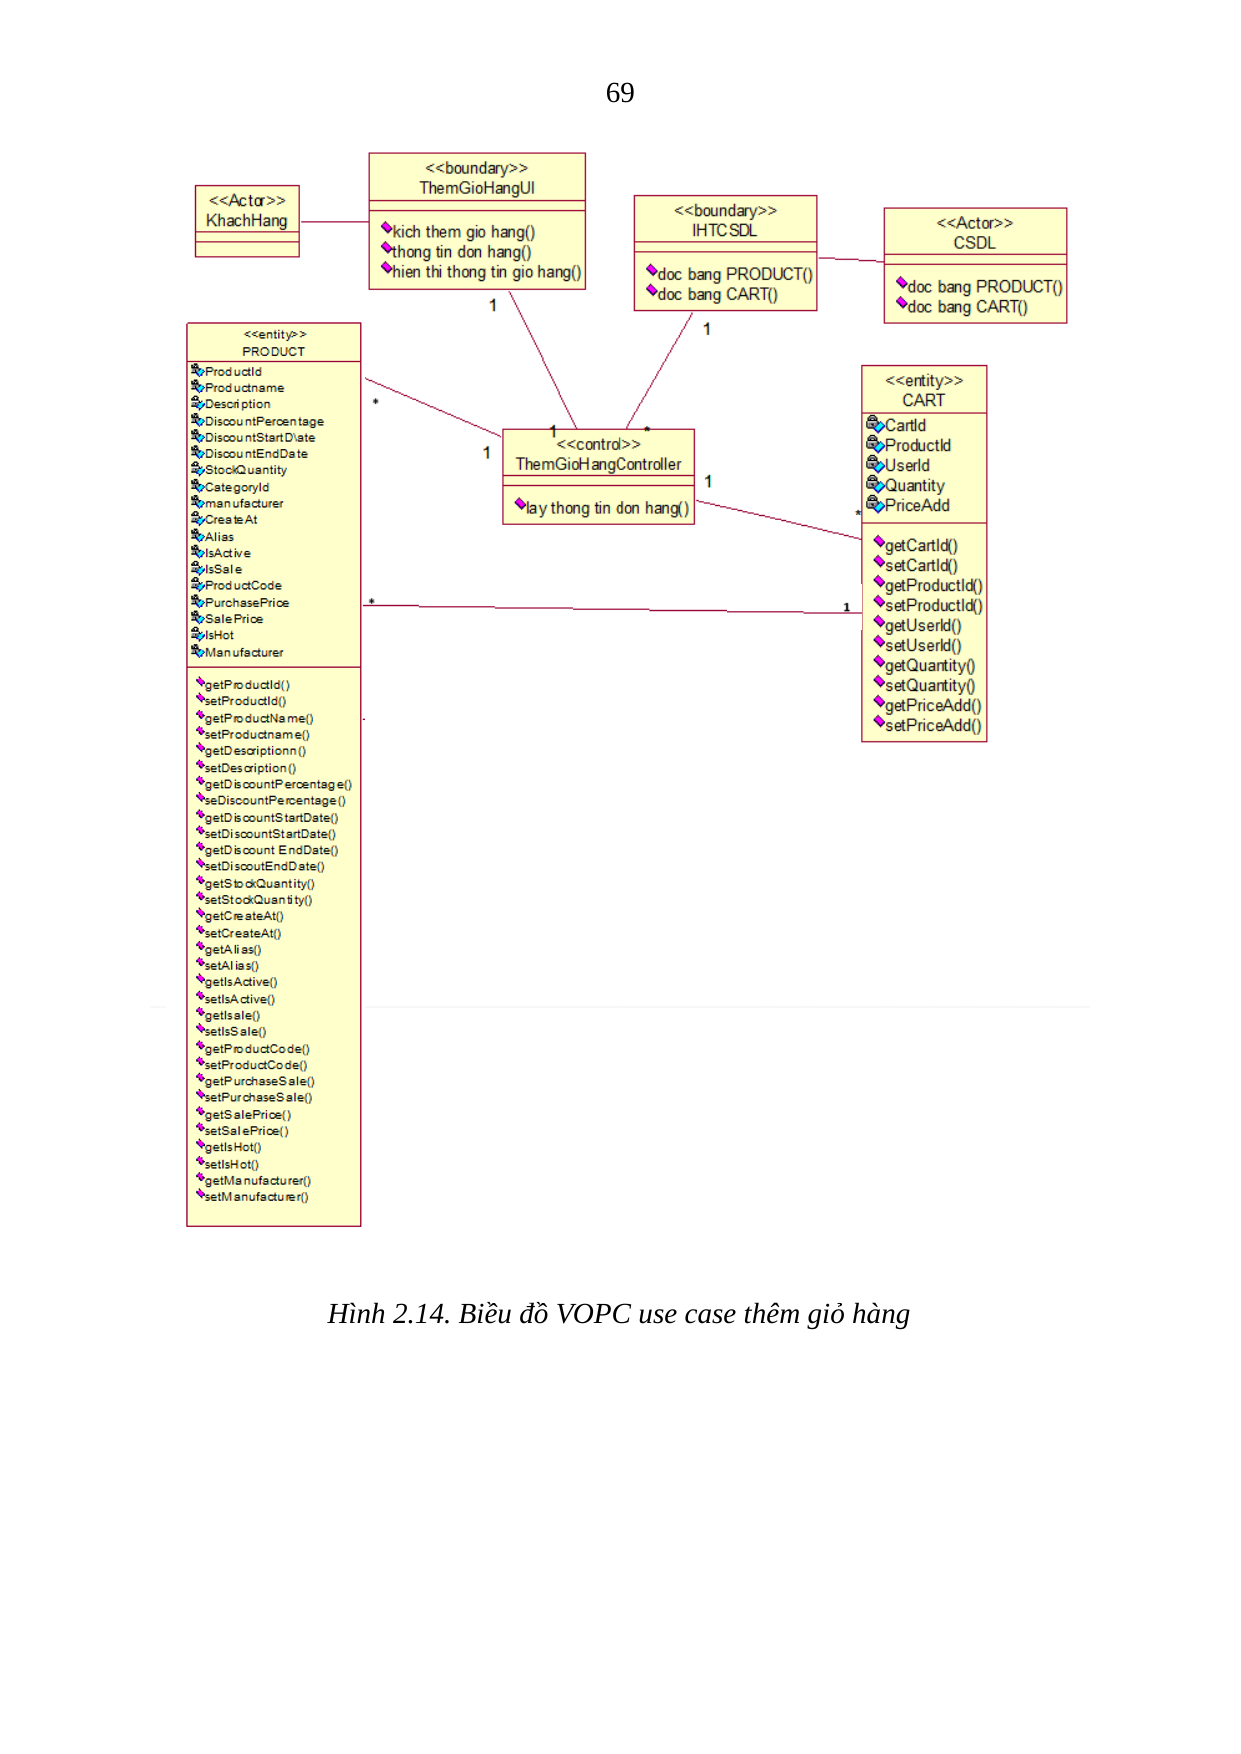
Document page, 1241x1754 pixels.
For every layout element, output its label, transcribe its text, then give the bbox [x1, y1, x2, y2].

text Hình 2.14. Biều đồ VOPC use case thêm giỏ hàng [150, 1296, 1090, 1329]
picture [150, 150, 1090, 1263]
